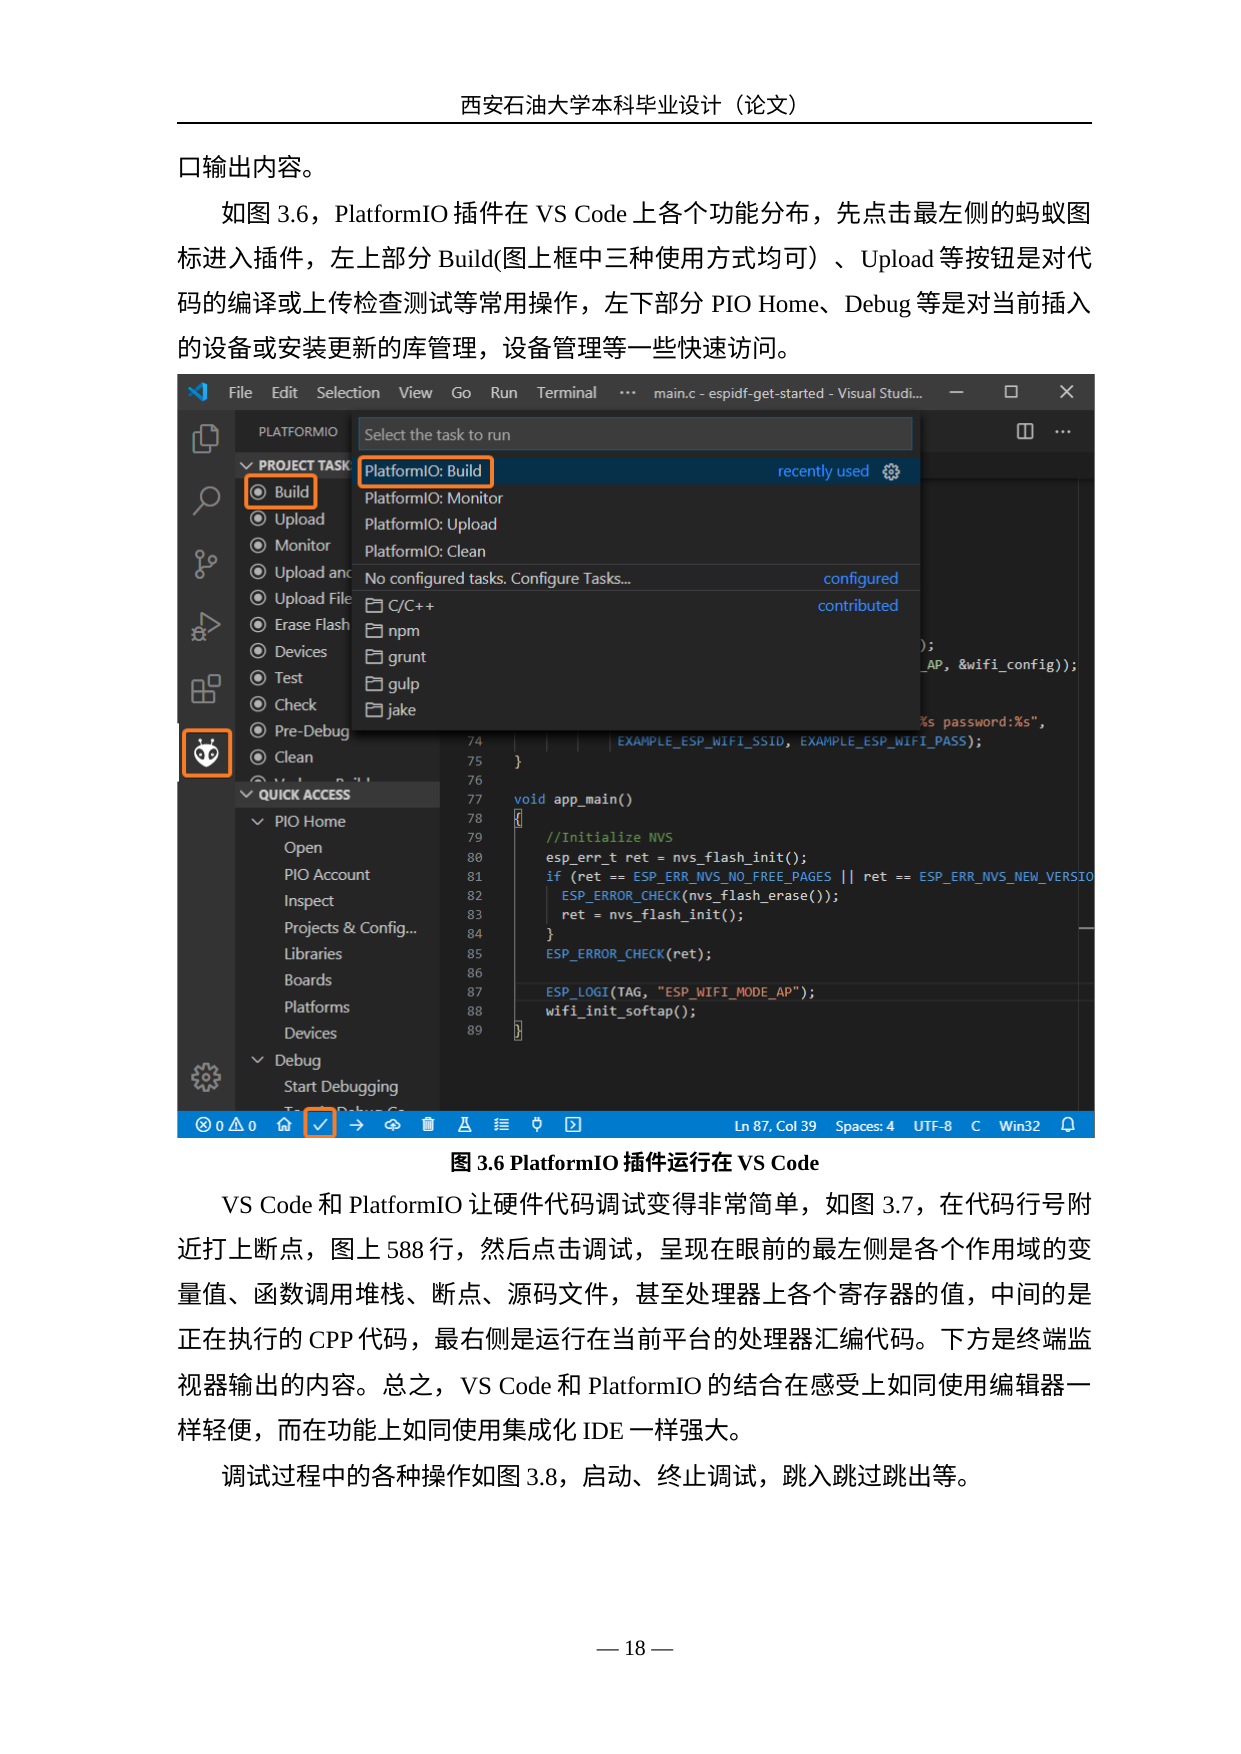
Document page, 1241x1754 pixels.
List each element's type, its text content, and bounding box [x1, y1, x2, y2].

text 调试过程中的各种操作如图3.8，启动、终止调试，跳入跳过跳出等。 [177, 1456, 1092, 1492]
picture [177, 374, 1095, 1138]
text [177, 148, 1092, 184]
text 图3.6 PlatformIO插件运行在VS Code [177, 1144, 1092, 1176]
text 如图3.6，PlatformIO插件在VS Code上各个功能分布，先点击最左侧的蚂蚁图标进入插件，左上部分Build(图上框中三种使用方式均可）、Upload等按钮是对代码的编译或上传检查测试等常用操作，左下部分PIO Home、Debug等是对当前插入的设备或安装更新的库管理，设备管理等一些快速访问。 [177, 193, 1092, 365]
text VS Code和PlatformIO让硬件代码调试变得非常简单，如图3.7，在代码行号附近打上断点，图上588行，然后点击调试，呈现在眼前的最左侧是各个作用域的变量值、函数调用堆栈、断点、源码文件，甚至处理器上各个寄存器的值，中间的是正在执行的CPP代码，最右侧是运行在当前平台的处理器汇编代码。下方是终端监视器输出的内容。总之，VS Code和PlatformIO的结合在感受上如同使用编辑器一样轻便，而在功能上如同使用集成化IDE一样强大。 [177, 1184, 1092, 1447]
